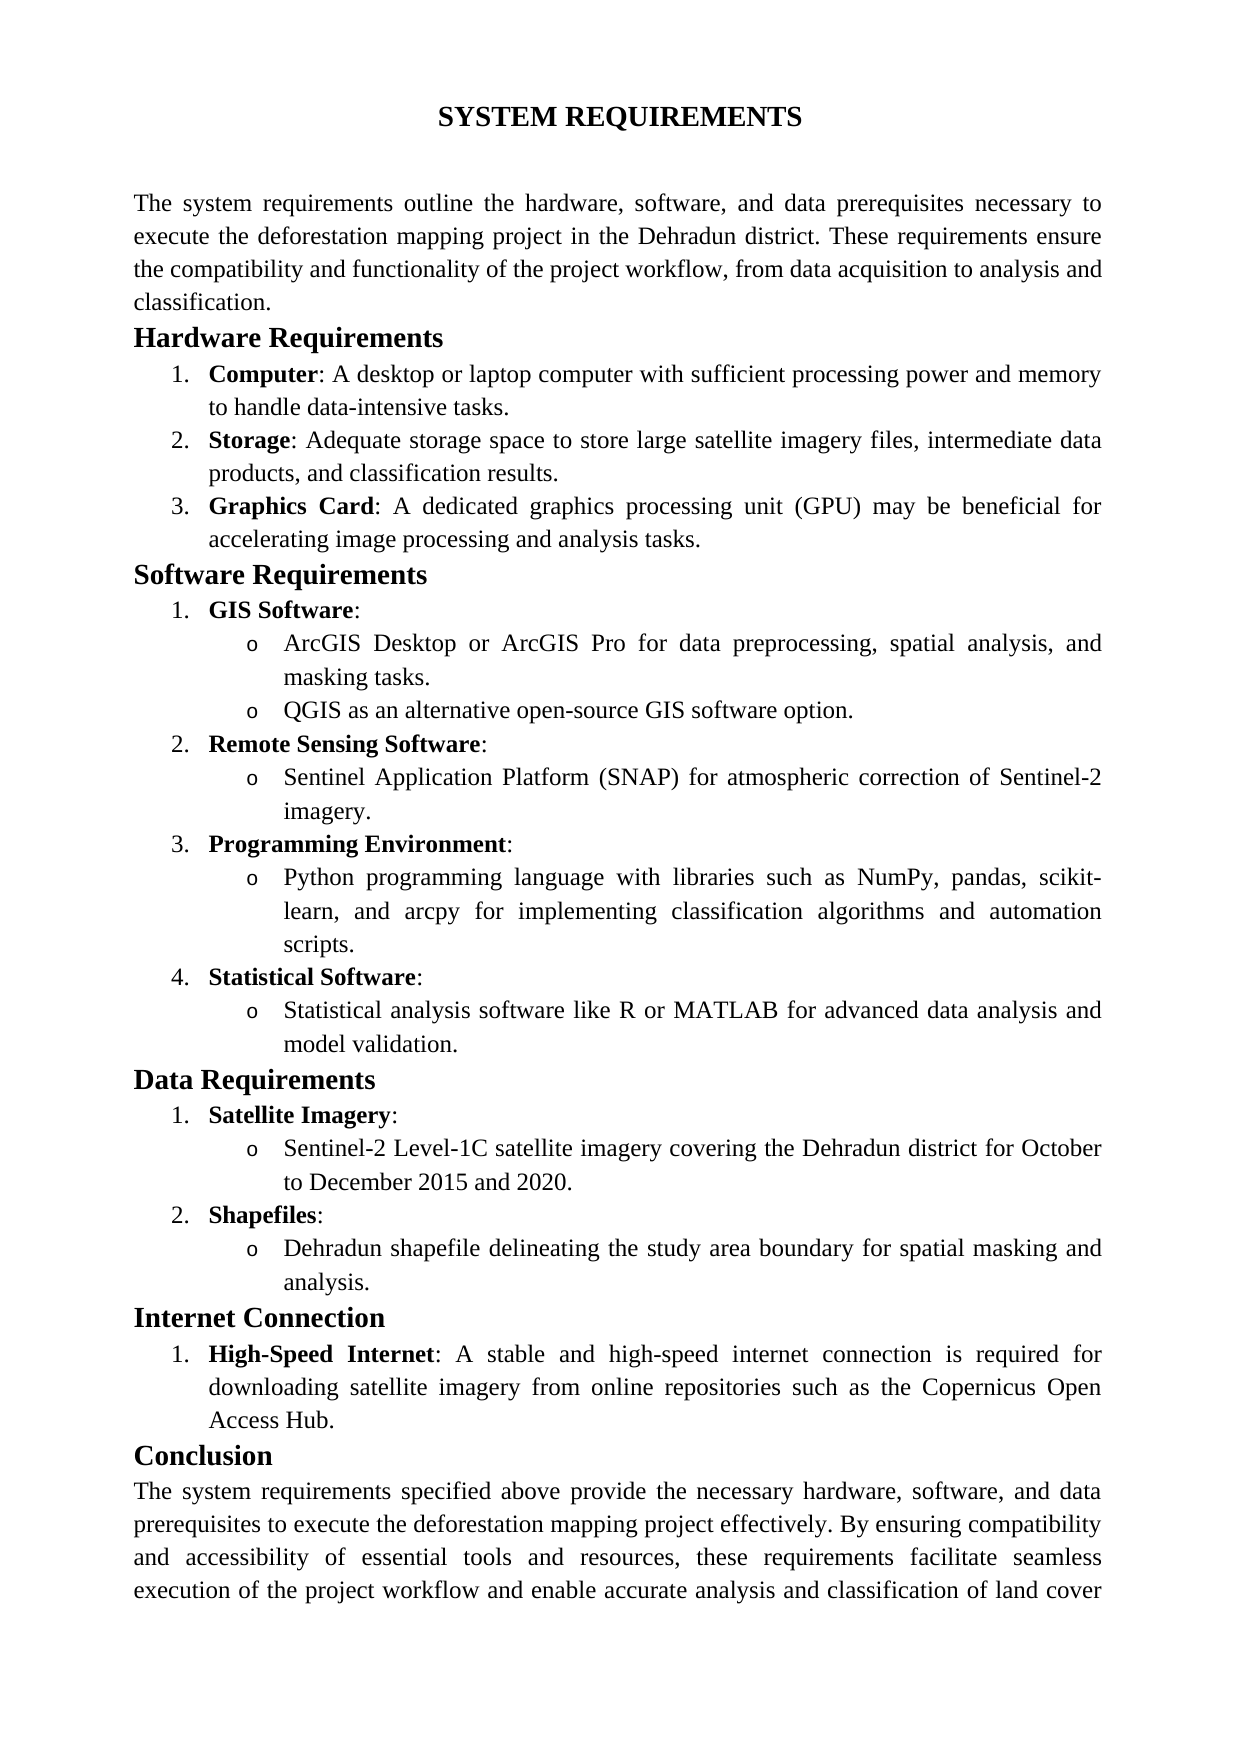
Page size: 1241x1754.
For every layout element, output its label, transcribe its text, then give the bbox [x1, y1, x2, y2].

list ArcGIS Desktop or ArcGIS Pro for data preprocessing, spatial analysis, and masking tasks. [246, 628, 1103, 691]
list Python programming language with libraries such as NumPy, pandas, scikit-learn, and arcpy for implementing classification algorithms and automation scripts. [246, 862, 1103, 958]
text Conclusion [133, 1438, 1103, 1471]
list Programming Environment: [171, 829, 1103, 858]
list Statistical Software: [171, 962, 1103, 991]
list QGIS as an alternative open-source GIS software option. [246, 695, 1103, 725]
list Sentinel Application Platform (SNAP) for atmospheric correction of Sentinel-2 imagery. [246, 762, 1103, 825]
text Software Requirements [133, 557, 1103, 590]
list Shapefiles: [171, 1200, 1103, 1229]
list Computer: A desktop or laptop computer with sufficient processing power and memory to handle data-intensive tasks. [171, 359, 1103, 421]
text The system requirements outline the hardware, software, and data prerequisites necessary to execute the deforestation mapping project in the Dehradun district. These requirements ensure the compatibility and functionality of the project workflow, from data acquisition to analysis and classification. [133, 188, 1103, 316]
subtitle SYSTEM REQUIREMENTS [137, 99, 1103, 132]
text Hardware Requirements [133, 320, 1103, 354]
list Dehradun shapefile delineating the study area boundary for spatial masking and analysis. [246, 1233, 1103, 1296]
list Storage: Adequate storage space to store large satellite imagery files, intermediate data products, and classification results. [171, 425, 1103, 487]
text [133, 1476, 1103, 1604]
list Statistical analysis software like R or MATLAB for advanced data analysis and model validation. [246, 995, 1103, 1058]
list High-Speed Internet: A stable and high-speed internet connection is required for downloading satellite imagery from online repositories such as the Copernicus Open Access Hub. [171, 1339, 1103, 1434]
list Remote Sensing Software: [171, 729, 1103, 758]
list GIS Software: [171, 595, 1103, 624]
text Internet Connection [133, 1300, 1103, 1334]
list Sentinel-2 Level-1C satellite imagery covering the Dehradun district for October to December 2015 and 2020. [246, 1133, 1103, 1196]
text Data Requirements [133, 1062, 1103, 1096]
list Satellite Imagery: [171, 1101, 1103, 1129]
list Graphics Card: A dedicated graphics processing unit (GPU) may be beneficial for accelerating image processing and analysis tasks. [171, 491, 1103, 553]
